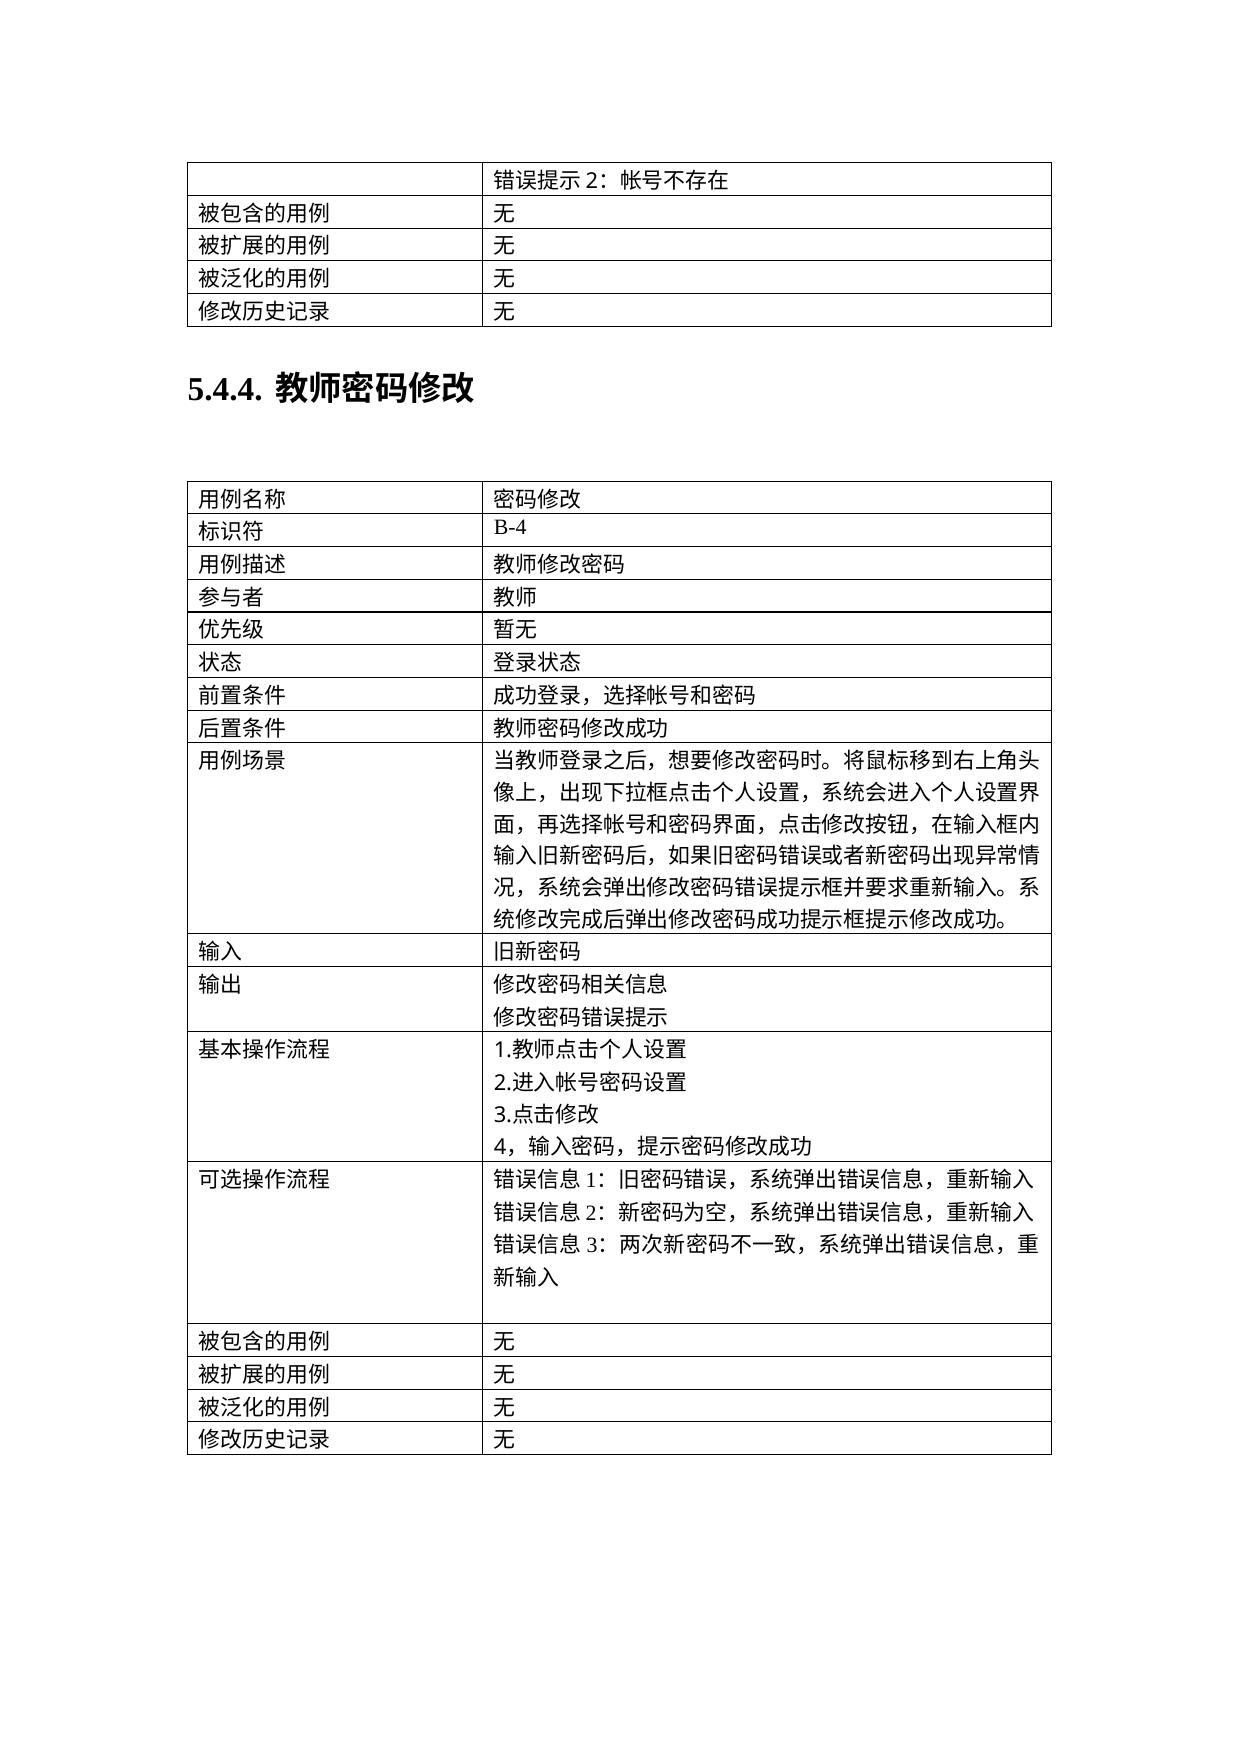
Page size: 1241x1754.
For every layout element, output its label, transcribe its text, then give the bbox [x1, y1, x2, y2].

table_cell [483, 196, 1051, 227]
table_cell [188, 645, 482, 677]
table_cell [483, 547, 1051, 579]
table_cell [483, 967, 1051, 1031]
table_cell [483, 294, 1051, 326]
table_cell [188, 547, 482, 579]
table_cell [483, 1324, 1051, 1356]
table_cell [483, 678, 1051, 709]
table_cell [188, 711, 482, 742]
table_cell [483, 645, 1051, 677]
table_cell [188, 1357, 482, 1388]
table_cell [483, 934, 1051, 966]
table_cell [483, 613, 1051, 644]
subtitle 教师密码修改 [187, 354, 1053, 419]
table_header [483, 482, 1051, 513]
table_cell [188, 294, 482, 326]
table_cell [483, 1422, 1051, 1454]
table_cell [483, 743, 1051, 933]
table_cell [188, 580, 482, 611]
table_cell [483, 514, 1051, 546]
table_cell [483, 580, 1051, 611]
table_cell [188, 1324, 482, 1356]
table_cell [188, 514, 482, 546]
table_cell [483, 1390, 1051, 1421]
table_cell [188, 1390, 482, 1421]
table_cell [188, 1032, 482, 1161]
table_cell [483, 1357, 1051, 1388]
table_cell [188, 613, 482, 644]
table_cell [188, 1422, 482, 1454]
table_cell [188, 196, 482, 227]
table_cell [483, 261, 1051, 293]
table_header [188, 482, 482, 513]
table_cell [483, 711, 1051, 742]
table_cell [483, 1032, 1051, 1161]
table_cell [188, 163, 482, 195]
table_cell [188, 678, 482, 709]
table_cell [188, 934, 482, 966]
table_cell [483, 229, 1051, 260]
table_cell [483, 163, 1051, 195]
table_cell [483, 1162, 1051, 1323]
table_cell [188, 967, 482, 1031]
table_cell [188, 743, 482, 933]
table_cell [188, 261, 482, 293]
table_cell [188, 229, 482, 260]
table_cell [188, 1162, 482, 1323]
